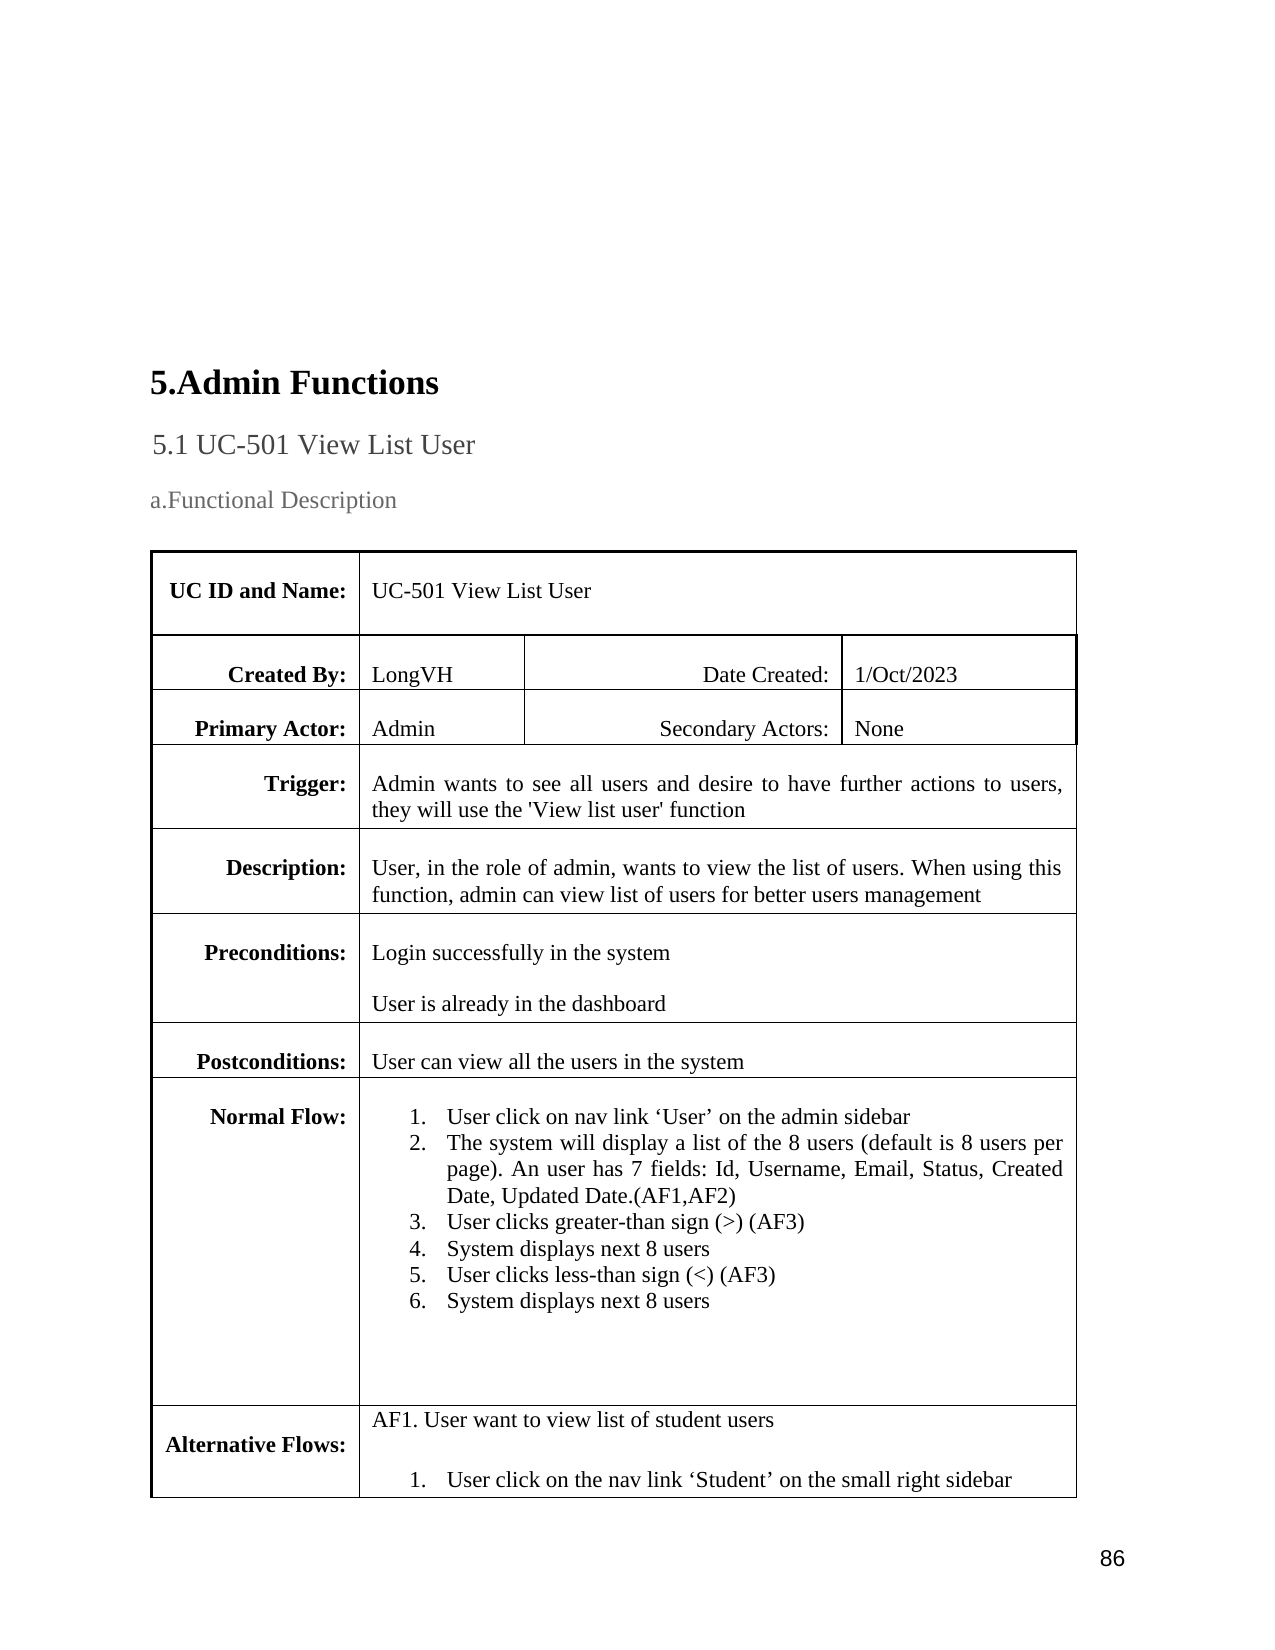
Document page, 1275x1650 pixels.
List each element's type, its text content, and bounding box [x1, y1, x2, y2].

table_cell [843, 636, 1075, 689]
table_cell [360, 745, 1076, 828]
subtitle 5.1 UC-501 View List User [152, 427, 1125, 460]
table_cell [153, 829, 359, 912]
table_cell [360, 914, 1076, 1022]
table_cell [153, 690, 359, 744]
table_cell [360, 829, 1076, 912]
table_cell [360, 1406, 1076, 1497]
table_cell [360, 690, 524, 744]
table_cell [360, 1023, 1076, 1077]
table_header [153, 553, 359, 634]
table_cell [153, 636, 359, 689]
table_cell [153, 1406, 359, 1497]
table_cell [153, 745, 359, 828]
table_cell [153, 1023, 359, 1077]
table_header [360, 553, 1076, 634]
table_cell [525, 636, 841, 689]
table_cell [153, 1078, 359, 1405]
subtitle a.Functional Description [150, 485, 1125, 514]
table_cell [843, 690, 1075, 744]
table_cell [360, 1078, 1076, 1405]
subtitle 5.Admin Functions [150, 361, 1125, 402]
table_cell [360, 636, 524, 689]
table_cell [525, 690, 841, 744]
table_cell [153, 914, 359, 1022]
